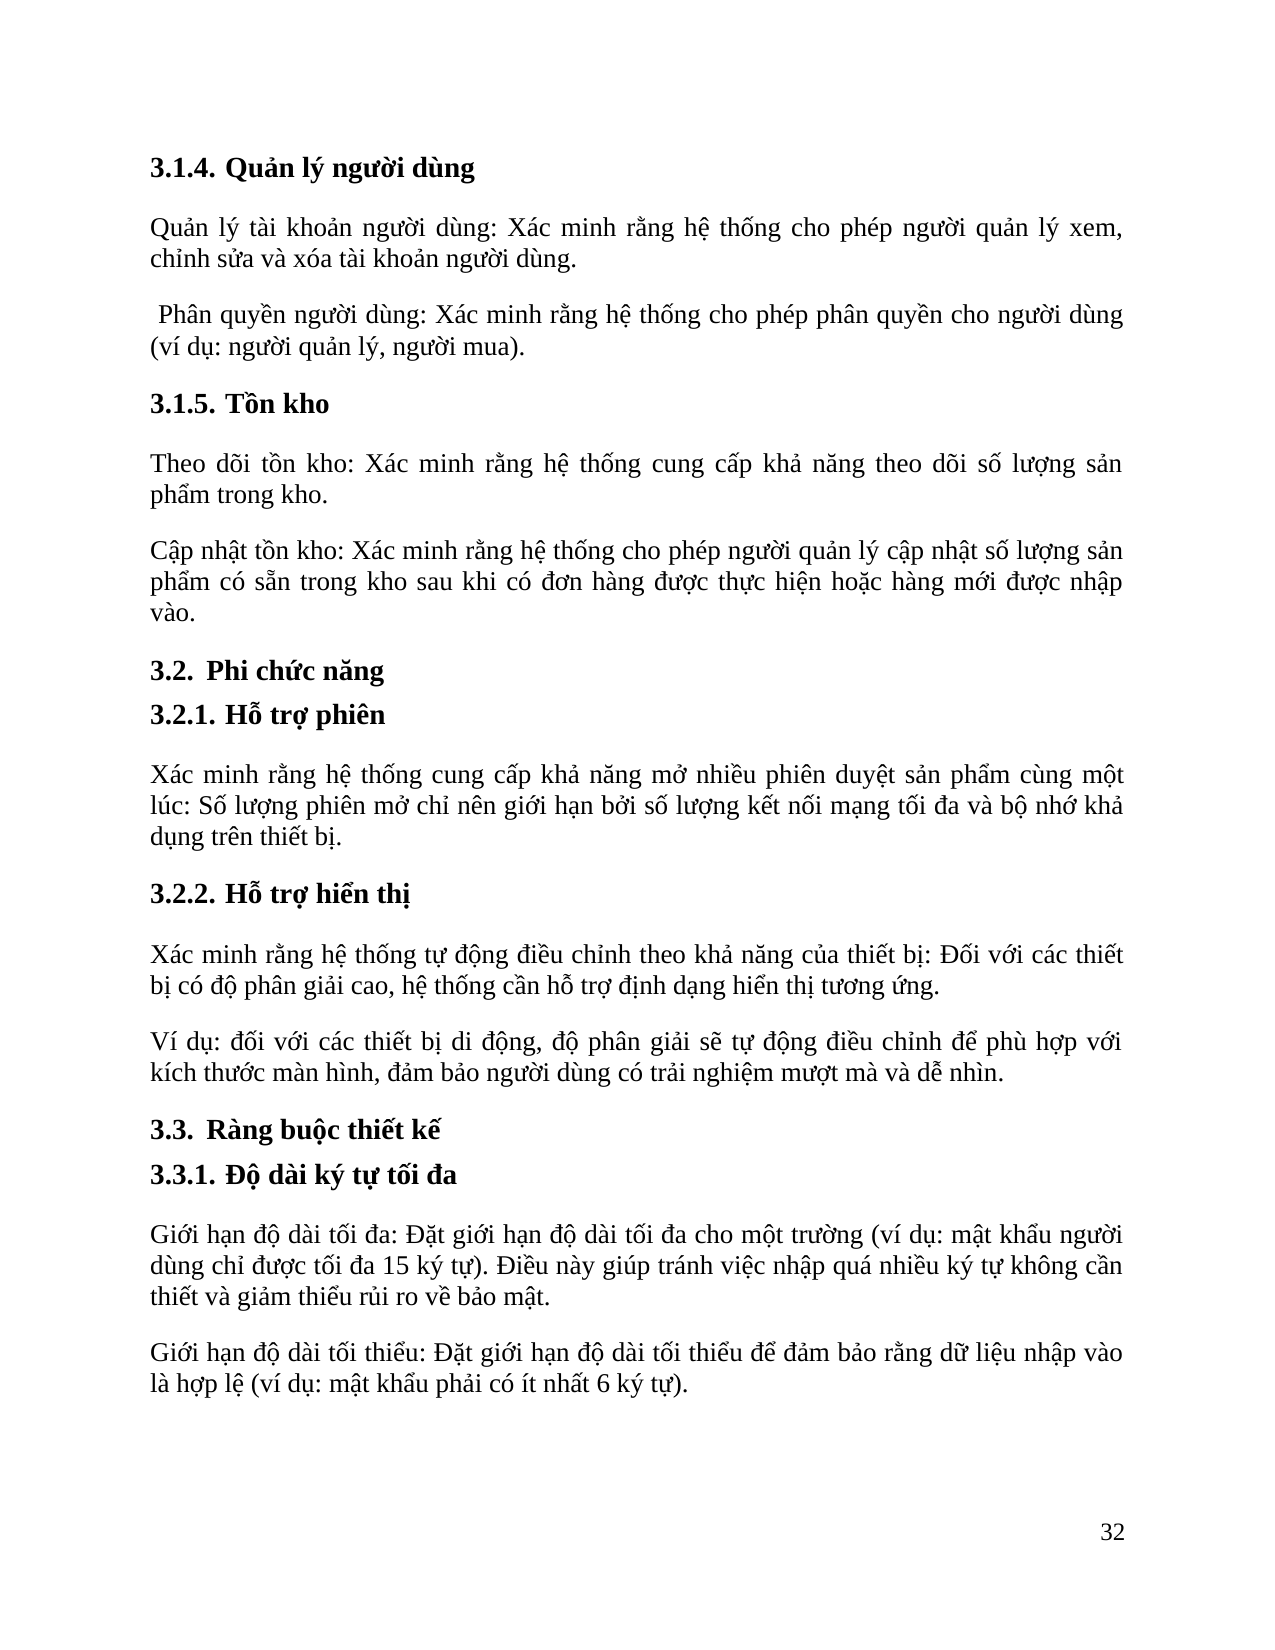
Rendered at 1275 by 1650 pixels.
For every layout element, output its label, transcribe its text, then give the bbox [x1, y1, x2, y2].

text Giới hạn độ dài tối thiểu: Đặt giới hạn độ dài tối thiểu để đảm bảo rằng dữ liệu nhập vào là hợp lệ (ví dụ: mật khẩu phải có ít nhất 6 ký tự). [150, 1336, 1125, 1399]
subtitle Ràng buộc thiết kế [150, 1112, 1125, 1146]
text Xác minh rằng hệ thống cung cấp khả năng mở nhiều phiên duyệt sản phẩm cùng một lúc: Số lượng phiên mở chỉ nên giới hạn bởi số lượng kết nối mạng tối đa và bộ nhớ khả dụng trên thiết bị. [150, 758, 1125, 852]
subtitle Tồn kho [150, 386, 1125, 419]
text Theo dõi tồn kho: Xác minh rằng hệ thống cung cấp khả năng theo dõi số lượng sản phẩm trong kho. [150, 447, 1125, 509]
subtitle Hỗ trợ hiển thị [150, 877, 1125, 910]
text Quản lý tài khoản người dùng: Xác minh rằng hệ thống cho phép người quản lý xem, chỉnh sửa và xóa tài khoản người dùng. [150, 211, 1125, 273]
subtitle Độ dài ký tự tối đa [150, 1157, 1125, 1190]
text Giới hạn độ dài tối đa: Đặt giới hạn độ dài tối đa cho một trường (ví dụ: mật khẩu người dùng chỉ được tối đa 15 ký tự). Điều này giúp tránh việc nhập quá nhiều ký tự không cần thiết và giảm thiểu rủi ro về bảo mật. [150, 1218, 1125, 1311]
subtitle Phi chức năng [150, 653, 1125, 686]
text Xác minh rằng hệ thống tự động điều chỉnh theo khả năng của thiết bị: Đối với các thiết bị có độ phân giải cao, hệ thống cần hỗ trợ định dạng hiển thị tương ứng. [150, 938, 1125, 1000]
text Cập nhật tồn kho: Xác minh rằng hệ thống cho phép người quản lý cập nhật số lượng sản phẩm có sẵn trong kho sau khi có đơn hàng được thực hiện hoặc hàng mới được nhập vào. [150, 534, 1125, 628]
subtitle Hỗ trợ phiên [150, 697, 1125, 731]
text Ví dụ: đối với các thiết bị di động, độ phân giải sẽ tự động điều chỉnh để phù hợp với kích thước màn hình, đảm bảo người dùng có trải nghiệm mượt mà và dễ nhìn. [150, 1025, 1125, 1087]
text Phân quyền người dùng: Xác minh rằng hệ thống cho phép phân quyền cho người dùng (ví dụ: người quản lý, người mua). [150, 298, 1125, 361]
subtitle Quản lý người dùng [150, 150, 1125, 183]
